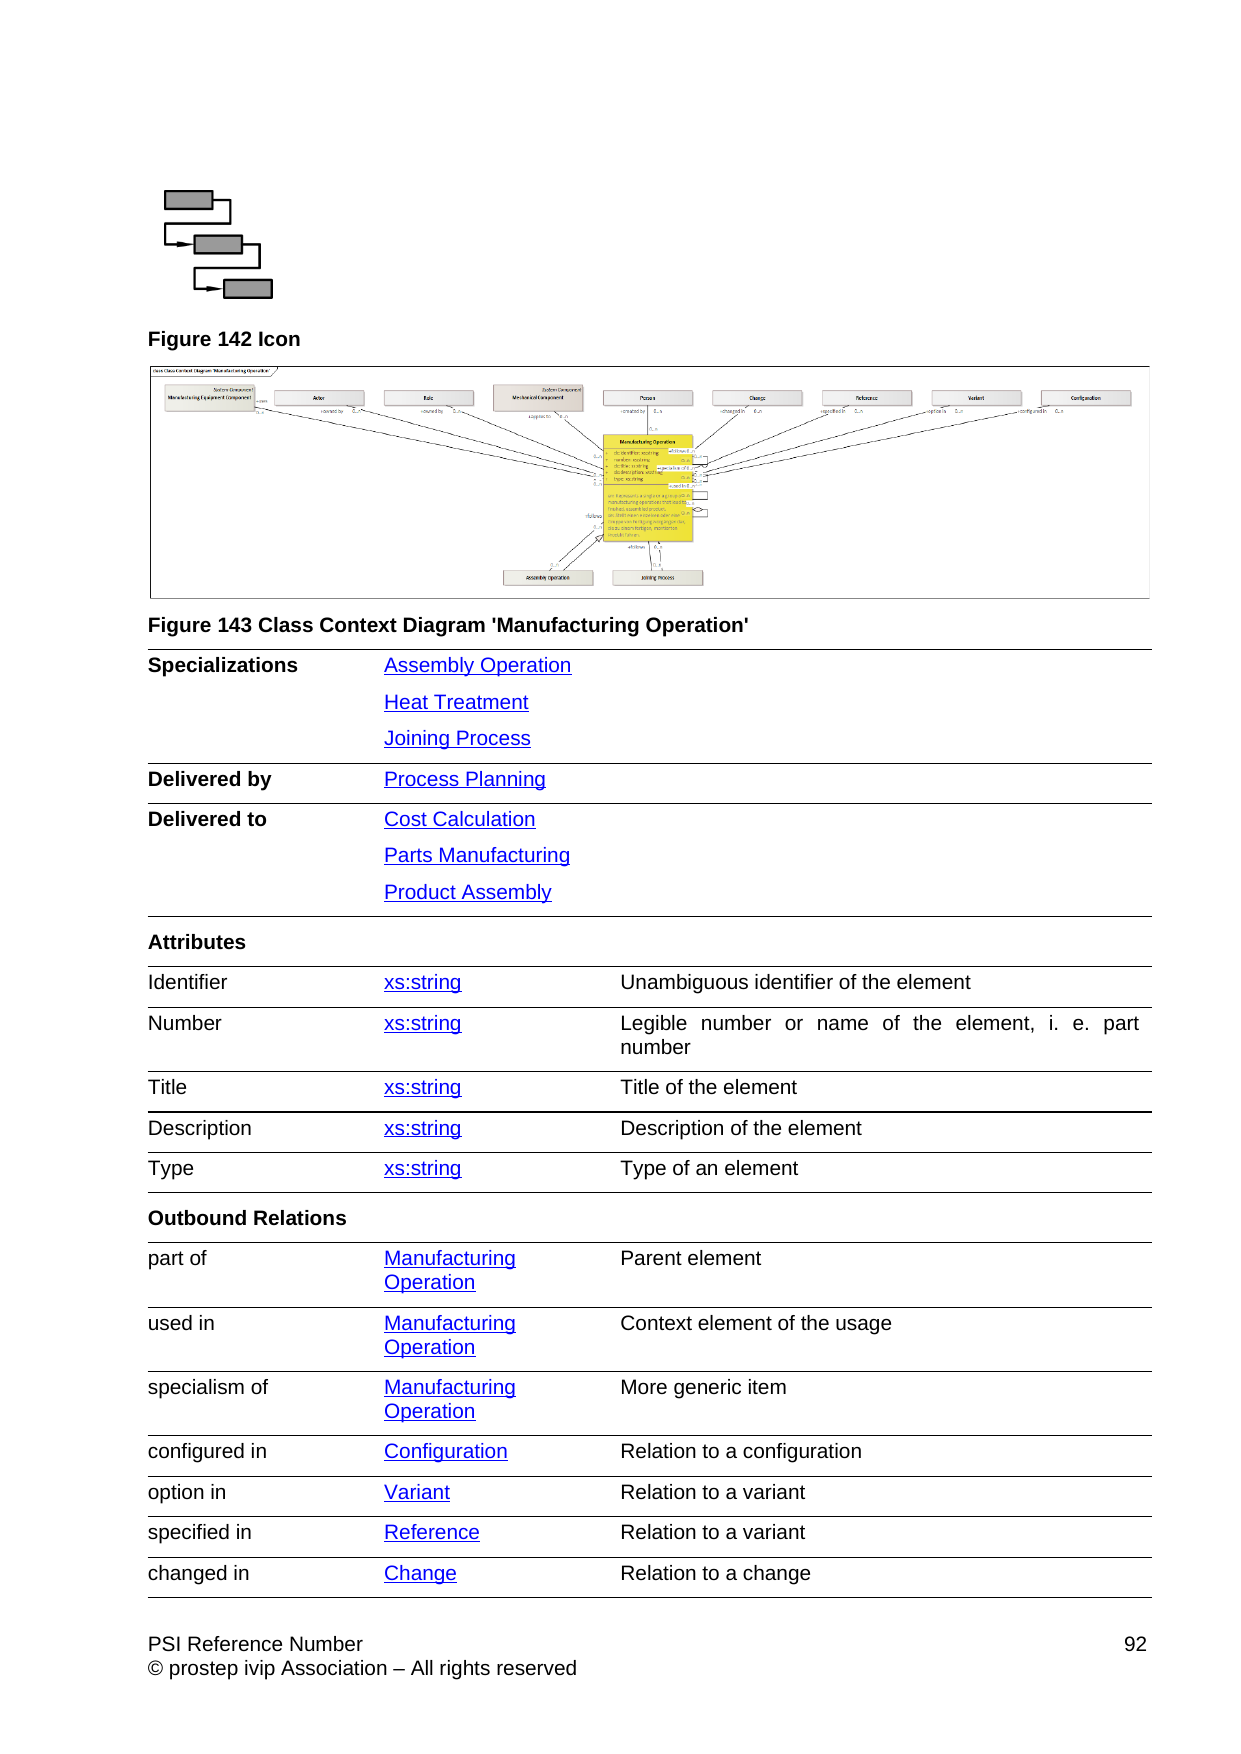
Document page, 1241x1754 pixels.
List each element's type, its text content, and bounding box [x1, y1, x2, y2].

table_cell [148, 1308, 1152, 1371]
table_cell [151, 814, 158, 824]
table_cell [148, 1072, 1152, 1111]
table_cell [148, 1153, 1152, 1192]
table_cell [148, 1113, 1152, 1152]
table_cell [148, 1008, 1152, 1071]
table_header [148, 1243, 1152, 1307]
text Attributes [148, 930, 1152, 954]
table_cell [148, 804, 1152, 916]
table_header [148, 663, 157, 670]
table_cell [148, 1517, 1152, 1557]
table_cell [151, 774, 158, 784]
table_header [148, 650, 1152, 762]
text Outbound Relations [148, 1206, 1152, 1230]
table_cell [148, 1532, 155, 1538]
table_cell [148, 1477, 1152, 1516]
picture [147, 173, 289, 315]
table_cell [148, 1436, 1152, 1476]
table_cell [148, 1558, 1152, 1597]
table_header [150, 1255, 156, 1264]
picture [147, 363, 1152, 601]
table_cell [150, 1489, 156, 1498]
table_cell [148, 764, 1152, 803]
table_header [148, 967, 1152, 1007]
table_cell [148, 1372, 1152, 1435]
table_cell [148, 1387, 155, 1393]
